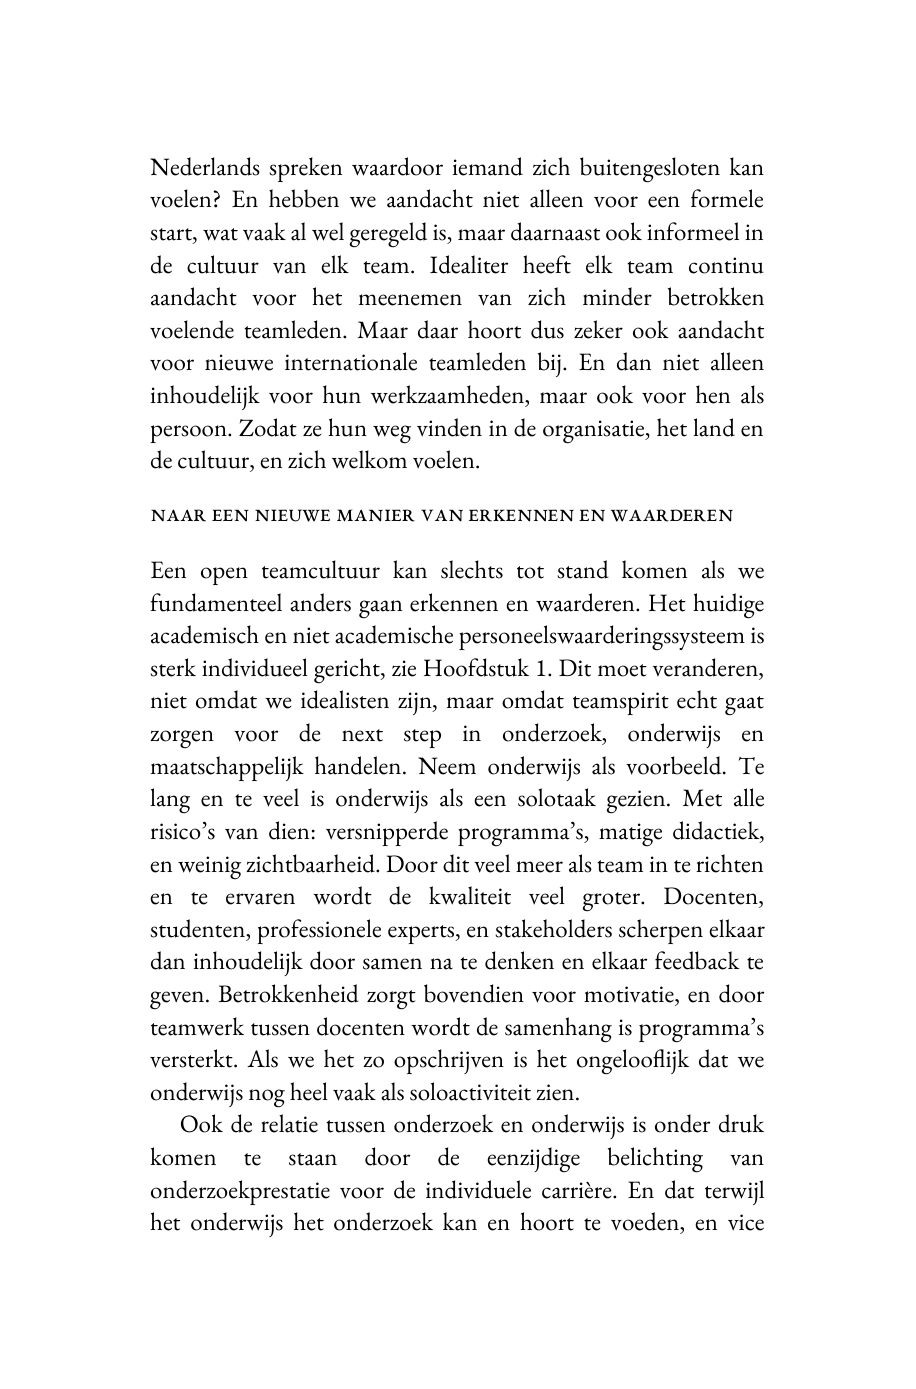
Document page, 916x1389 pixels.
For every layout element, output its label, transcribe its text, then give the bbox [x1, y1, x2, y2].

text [150, 150, 766, 476]
subtitle Naar een nieuwe manier van erkennen en waarderen [150, 501, 766, 528]
text Een open teamcultuur kan slechts tot stand komen als we fundamenteel anders gaan erkennen en waarderen. Het huidige academisch en niet academische personeelswaarderingssysteem is sterk individueel gericht, zie Hoofdstuk 1. Dit moet veranderen, niet omdat we idealisten zijn, maar omdat teamspirit echt gaat zorgen voor de next step in onderzoek, onderwijs en maatschappelijk handelen. Neem onderwijs als voorbeeld. Te lang en te veel is onderwijs als een solotaak gezien. Met alle risico’s van dien: versnipperde programma’s, matige didactiek, en weinig zichtbaarheid. Door dit veel meer als team in te richten en te ervaren wordt de kwaliteit veel groter. Docenten, studenten, professionele experts, en stakeholders scherpen elkaar dan inhoudelijk door samen na te denken en elkaar feedback te geven. Betrokkenheid zorgt bovendien voor motivatie, en door teamwerk tussen docenten wordt de samenhang is programma’s versterkt. Als we het zo opschrijven is het ongelooflijk dat we onderwijs nog heel vaak als soloactiviteit zien. [150, 553, 766, 1108]
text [150, 1108, 766, 1238]
